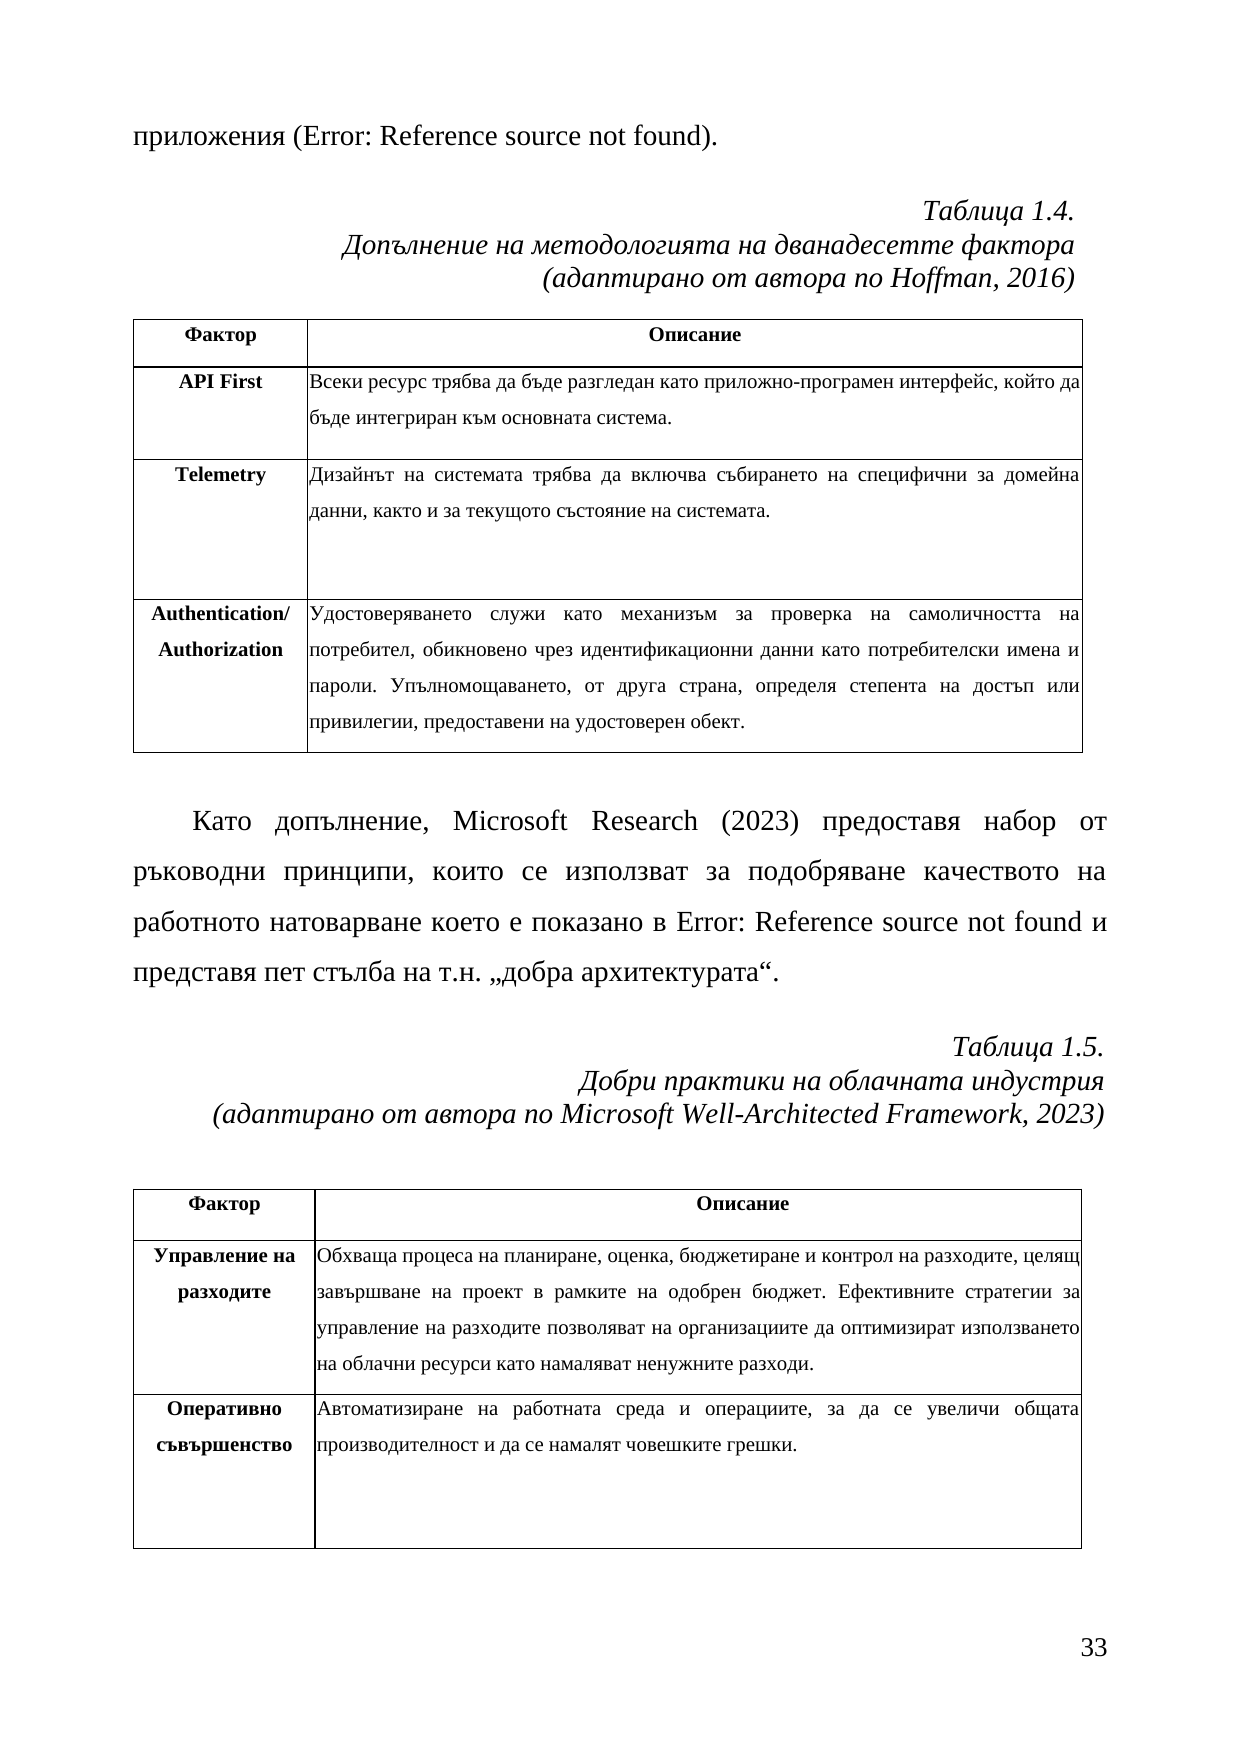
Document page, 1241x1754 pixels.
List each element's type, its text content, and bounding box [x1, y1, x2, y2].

table_header Описание [316, 1190, 1081, 1240]
table_cell API First [134, 368, 307, 459]
table_cell Authentication/ Authorization [134, 600, 307, 752]
table_cell Удостоверяването служи като механизъм за проверка на самоличността на потребител, обикновено чрез идентификационни данни като потребителски имена и пароли. Упълномощаването, от друга страна, определя степента на достъп или привилегии, предоставени на удостоверен обект. [308, 600, 1082, 752]
table_header Фактор [134, 320, 307, 366]
table_cell Обхваща процеса на планиране, оценка, бюджетиране и контрол на разходите, целящ завършване на проект в рамките на одобрен бюджет. Ефективните стратегии за управление на разходите позволяват на организациите да оптимизират използването на облачни ресурси като намаляват ненужните разходи. [316, 1241, 1081, 1393]
text Като допълнение, Microsoft Research (2023) предоставя набор от ръководни принципи, които се използват за подобряване качеството на работното натоварване което е показано в Error! Reference source not found. и представя пет стълба на т.н. „добра архитектурата“. [133, 803, 1107, 987]
table_cell Управление на разходите [134, 1241, 314, 1393]
table_cell Автоматизиране на работната среда и операциите, за да се увеличи общата производителност и да се намалят човешките грешки. [316, 1395, 1081, 1547]
table_header Фактор [134, 1190, 314, 1240]
table_cell Оперативно съвършенство [134, 1395, 314, 1547]
title Таблица 1.4. Допълнение на методологията на дванадесетте фактора (адаптирано от автора по Hoffman, 2016) [192, 193, 1078, 294]
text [133, 118, 1107, 152]
table_cell Telemetry [134, 460, 307, 599]
table_cell Дизайнът на системата трябва да включва събирането на специфични за домейна данни, както и за текущото състояние на системата. [308, 460, 1082, 599]
title Таблица 1.5. Добри практики на облачната индустрия (адаптирано от автора по Microsoft Well-Architected Framework, 2023) [133, 1029, 1107, 1130]
table_cell Всеки ресурс трябва да бъде разгледан като приложно-програмен интерфейс, който да бъде интегриран към основната система. [308, 368, 1082, 459]
table_header Описание [308, 320, 1082, 366]
